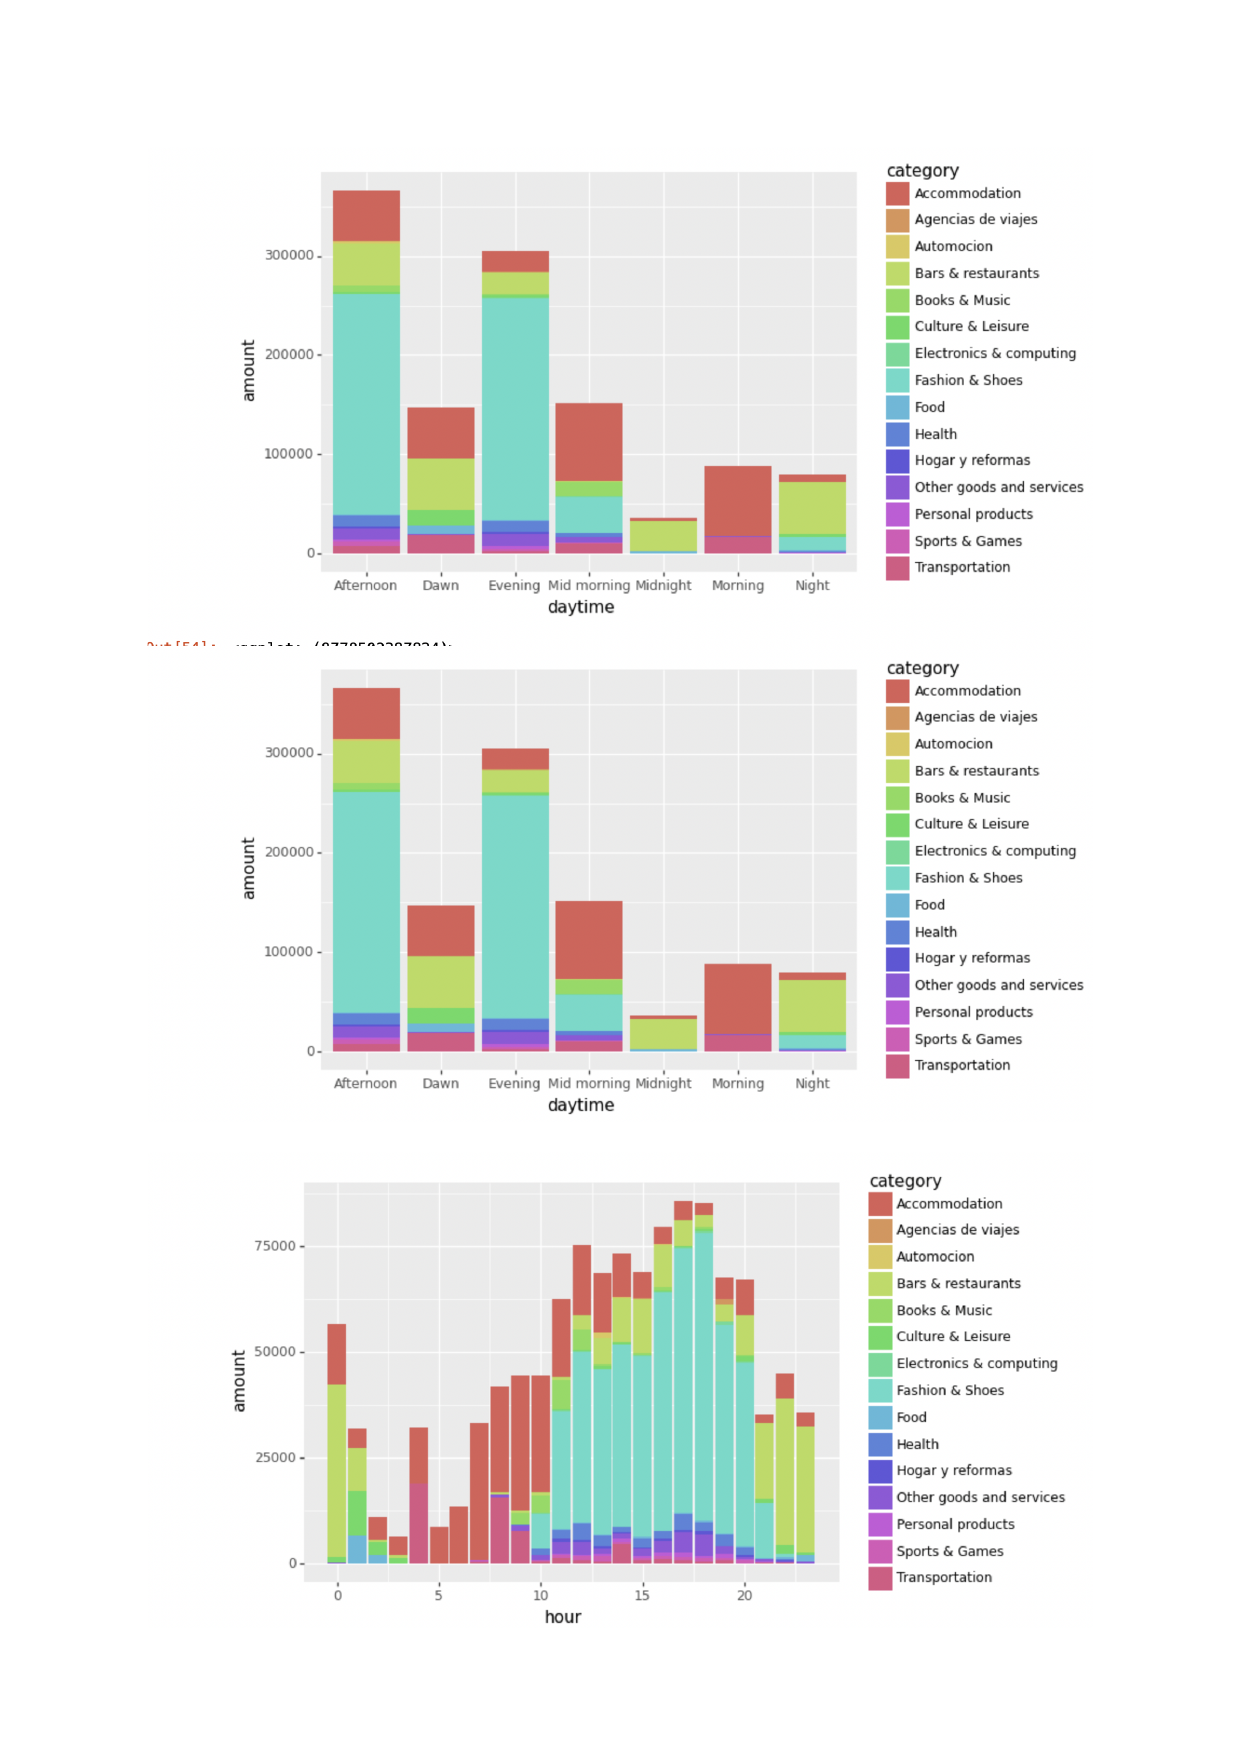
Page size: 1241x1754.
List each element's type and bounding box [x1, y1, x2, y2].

picture [147, 1152, 1093, 1628]
picture [147, 147, 1093, 1122]
